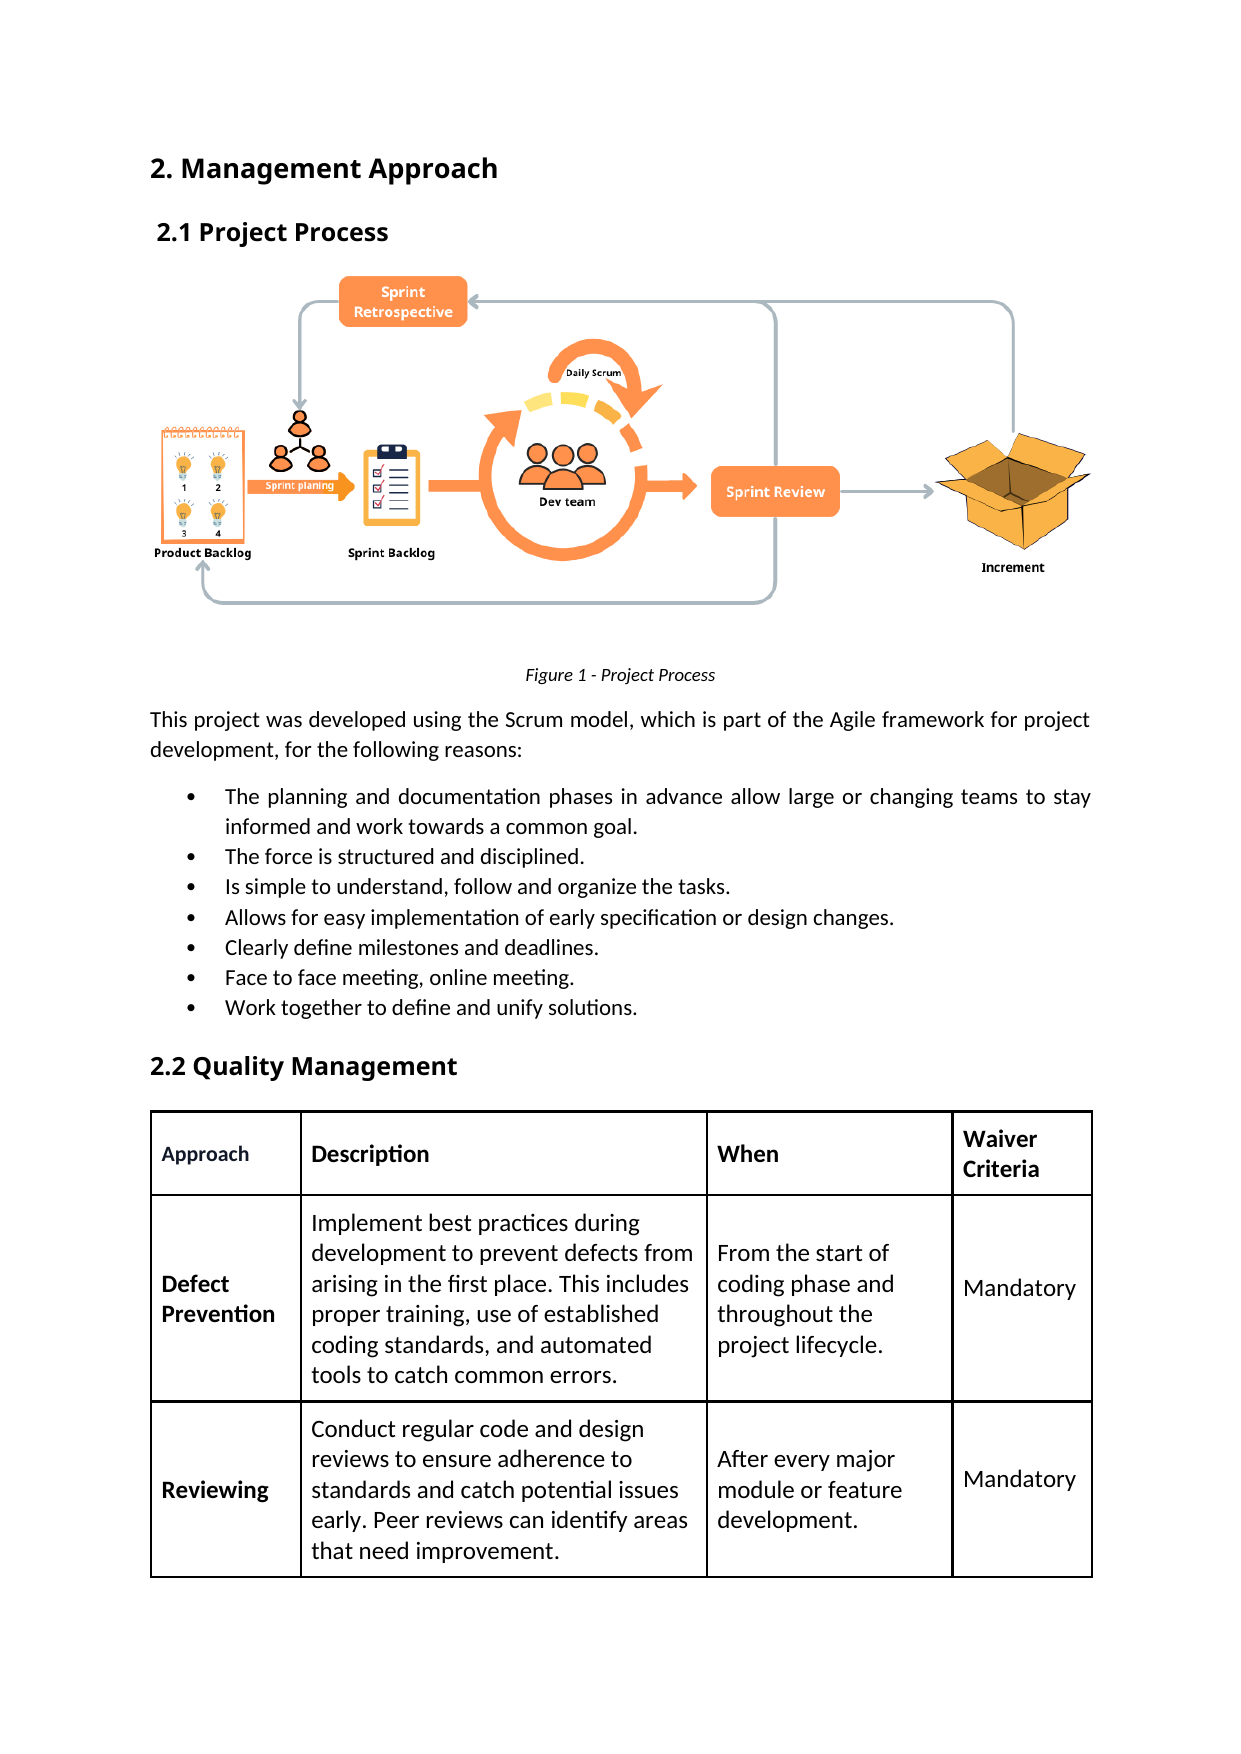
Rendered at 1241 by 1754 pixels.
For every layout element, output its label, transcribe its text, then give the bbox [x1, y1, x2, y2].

table_header Waiver Criteria [954, 1113, 1091, 1194]
table_header Description [302, 1113, 706, 1194]
subtitle 2.1 Project Process [150, 215, 1093, 249]
table_header Approach [152, 1113, 300, 1194]
text Figure 1 - Project Process [150, 663, 1093, 686]
table_cell Conduct regular code and design reviews to ensure adherence to standards and catch potential issues early. Peer reviews can identify areas that need improvement. [302, 1403, 706, 1576]
list Face to face meeting, online meeting. [187, 963, 1093, 991]
table_cell Reviewing [152, 1403, 300, 1576]
list Clearly define milestones and deadlines. [187, 933, 1093, 961]
table_cell Mandatory [954, 1403, 1091, 1576]
subtitle 2.2 Quality Management [150, 1048, 1093, 1083]
subtitle 2. Management Approach [150, 150, 1093, 187]
list Allows for easy implementation of early specification or design changes. [187, 903, 1093, 931]
table_cell After every major module or feature development. [708, 1403, 951, 1576]
table_cell Mandatory [954, 1196, 1091, 1400]
text This project was developed using the Scrum model, which is part of the Agile framework for project development, for the following reasons: [150, 705, 1093, 763]
table_cell Implement best practices during development to prevent defects from arising in the first place. This includes proper training, use of established coding standards, and automated tools to catch common errors. [302, 1196, 706, 1400]
picture [150, 276, 1092, 645]
list Is simple to understand, follow and organize the tasks. [187, 872, 1093, 901]
list Work together to define and unify solutions. [187, 993, 1093, 1021]
table_header When [708, 1113, 951, 1194]
table_cell From the start of coding phase and throughout the project lifecycle. [708, 1196, 951, 1400]
list The force is structured and disciplined. [187, 842, 1093, 870]
table_cell Defect Prevention [152, 1196, 300, 1400]
list The planning and documentation phases in advance allow large or changing teams to stay informed and work towards a common goal. [187, 782, 1093, 840]
